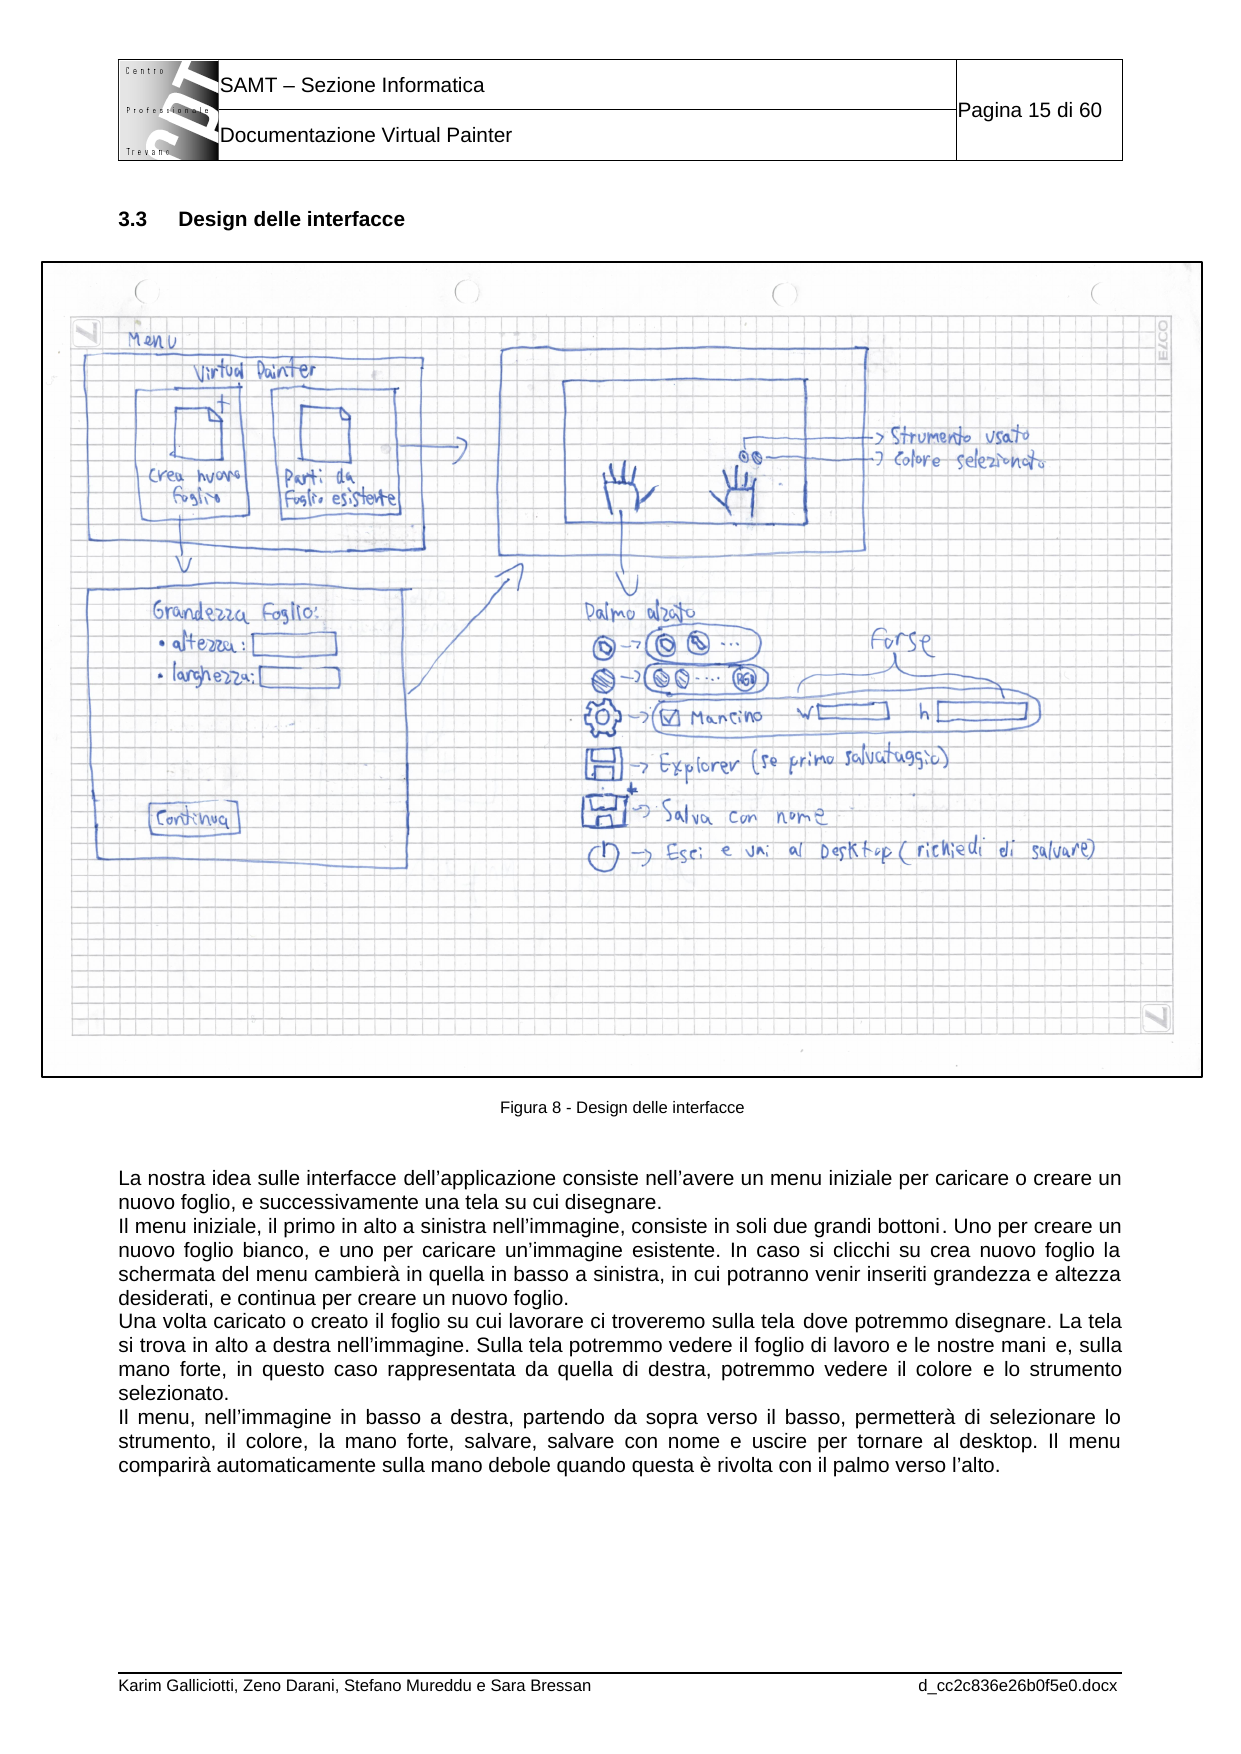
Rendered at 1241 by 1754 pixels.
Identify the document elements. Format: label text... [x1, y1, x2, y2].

text Il menu iniziale, il primo in alto a sinistra nell’immagine, consiste in soli due grandi bottoni. Uno per creare un nuovo foglio bianco, e uno per caricare un’immagine esistente. In caso si clicchi su crea nuovo foglio la schermata del menu cambierà in quella in basso a sinistra, in cui potranno venir inseriti grandezza e altezza desiderati, e continua per creare un nuovo foglio. [118, 1213, 1122, 1309]
subtitle Design delle interfacce [118, 207, 1122, 231]
text La nostra idea sulle interfacce dell’applicazione consiste nell’avere un menu iniziale per caricare o creare un nuovo foglio, e successivamente una tela su cui disegnare. [118, 1166, 1122, 1213]
text Il menu, nell’immagine in basso a destra, partendo da sopra verso il basso, permetterà di selezionare lo strumento, il colore, la mano forte, salvare, salvare con nome e uscire per tornare al desktop. Il menu comparirà automaticamente sulla mano debole quando questa è rivolta con il palmo verso l’alto. [118, 1405, 1122, 1477]
picture [45, 263, 1201, 1075]
picture [118, 60, 219, 160]
text Una volta caricato o creato il foglio su cui lavorare ci troveremo sulla tela dove potremmo disegnare. La tela si trova in alto a destra nell’immagine. Sulla tela potremmo vedere il foglio di lavoro e le nostre mani e, sulla mano forte, in questo caso rappresentata da quella di destra, potremmo vedere il colore e lo strumento selezionato. [118, 1309, 1122, 1405]
